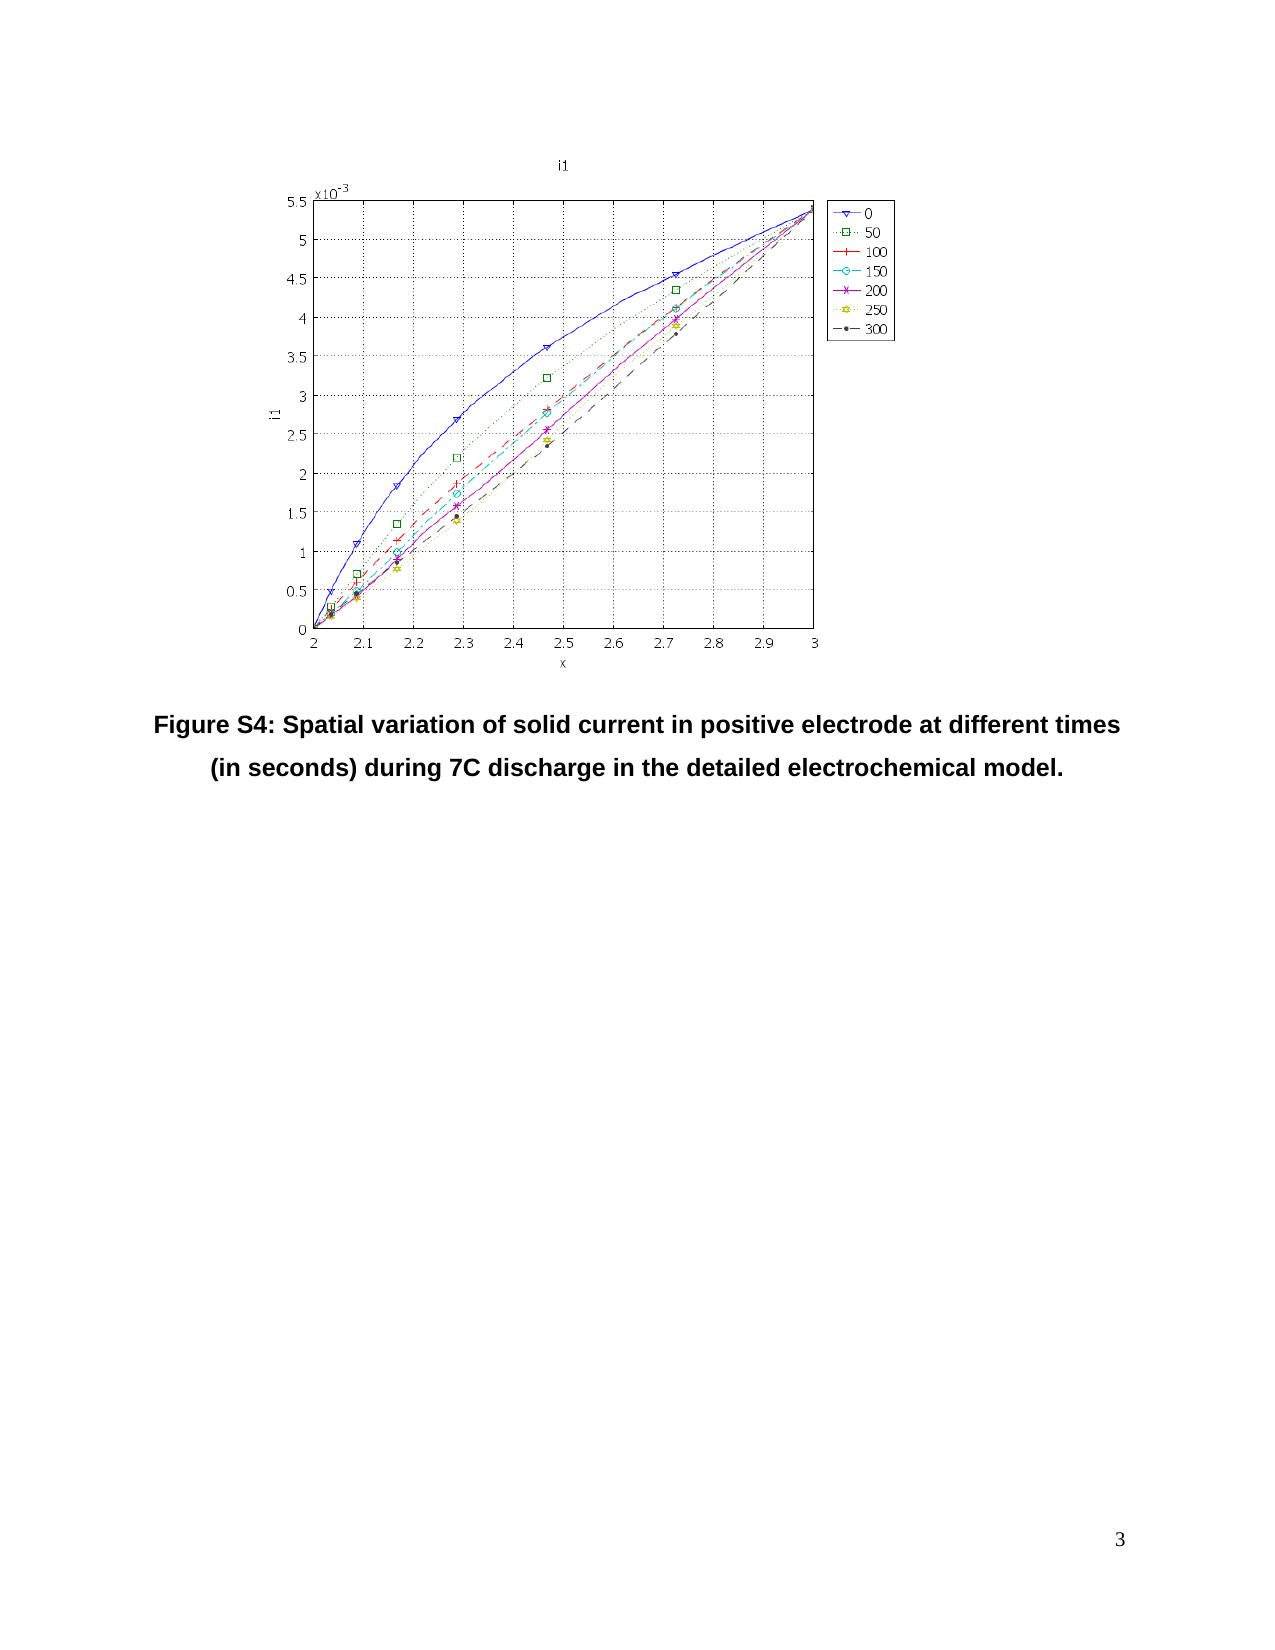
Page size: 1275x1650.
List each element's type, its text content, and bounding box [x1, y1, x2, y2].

text Figure S4: Spatial variation of solid current in positive electrode at different times (in seconds) during 7C discharge in the detailed electrochemical model. [150, 710, 1125, 782]
picture [225, 150, 927, 675]
